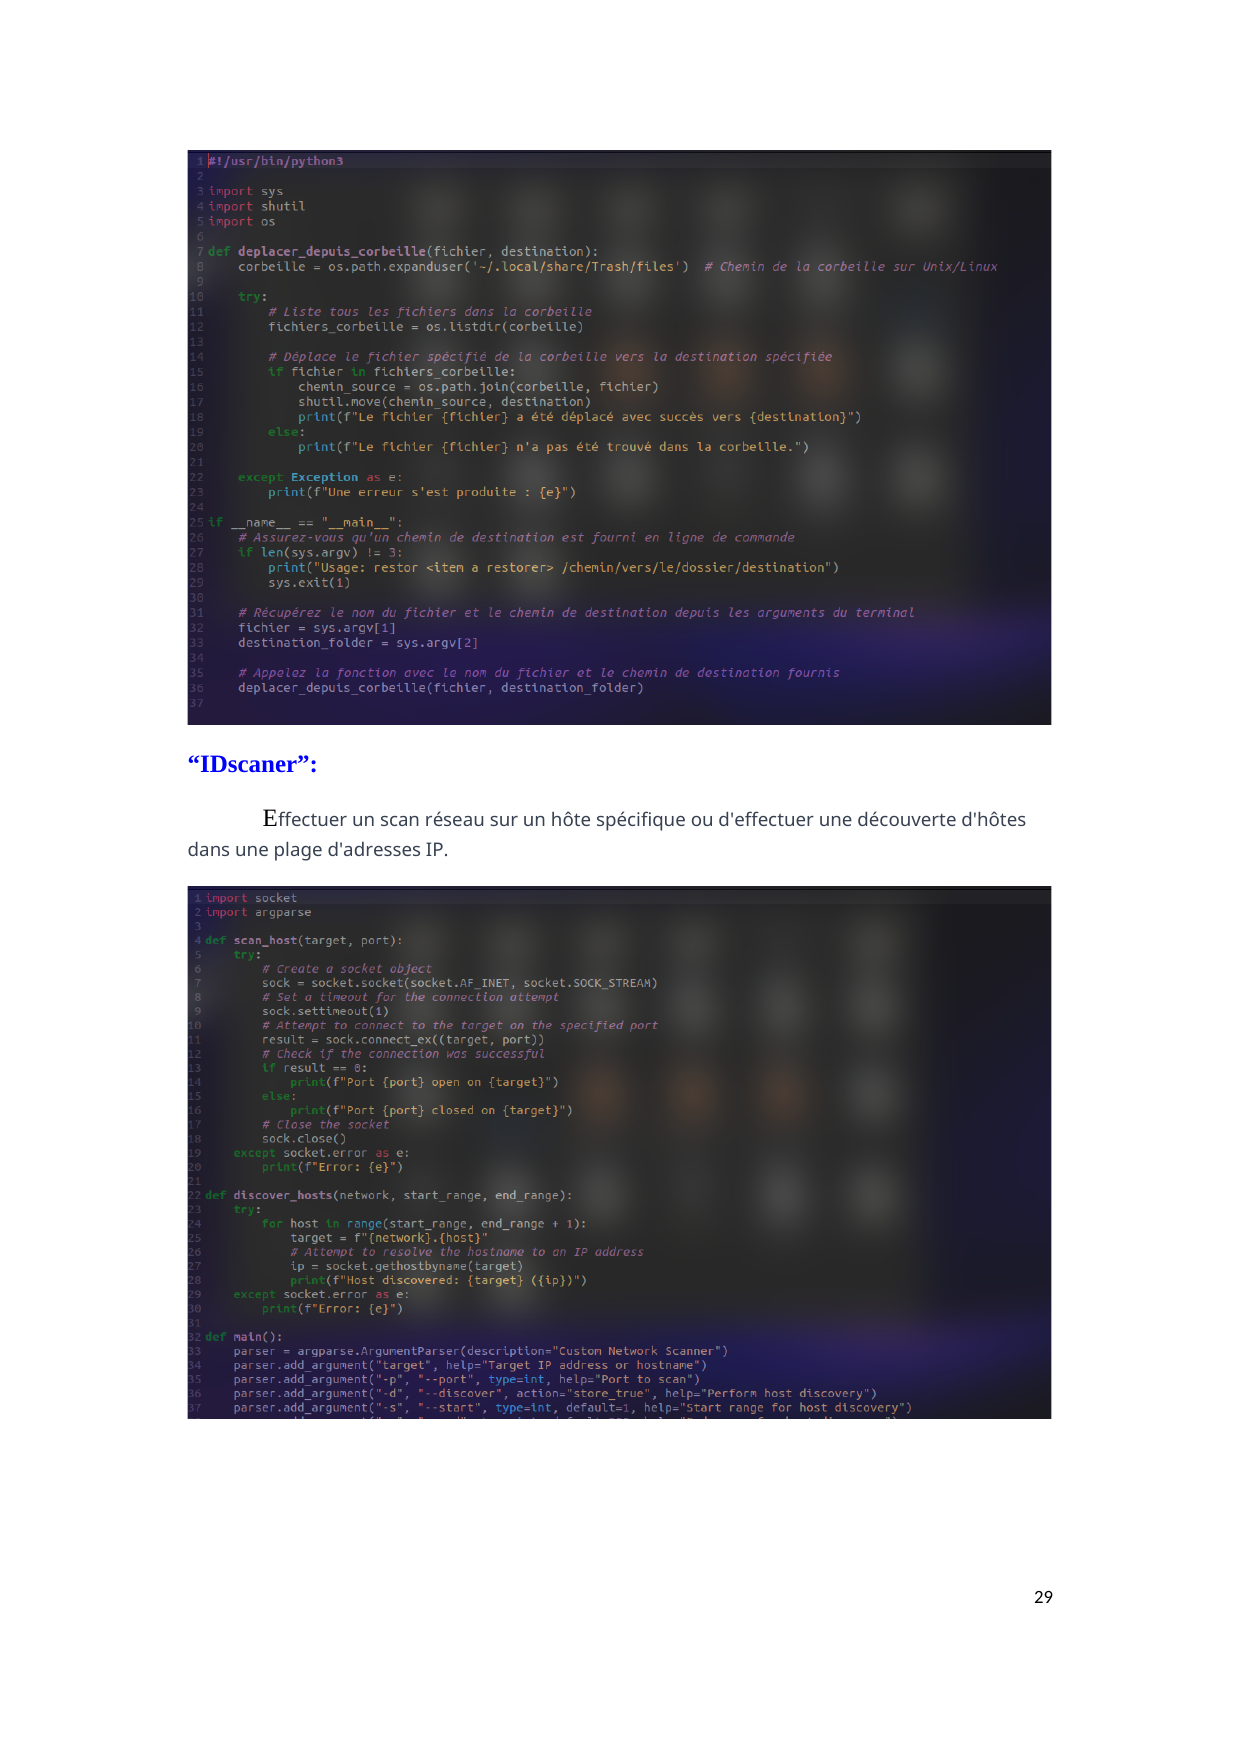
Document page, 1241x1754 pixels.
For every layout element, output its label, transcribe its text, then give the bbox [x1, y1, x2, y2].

picture [187, 150, 1052, 725]
picture [187, 886, 1052, 1419]
text Effectuer un scan réseau sur un hôte spécifique ou d'effectuer une découverte d'hôtes dans une plage d'adresses IP. [187, 803, 1053, 861]
text “IDscaner”: [187, 749, 1053, 778]
